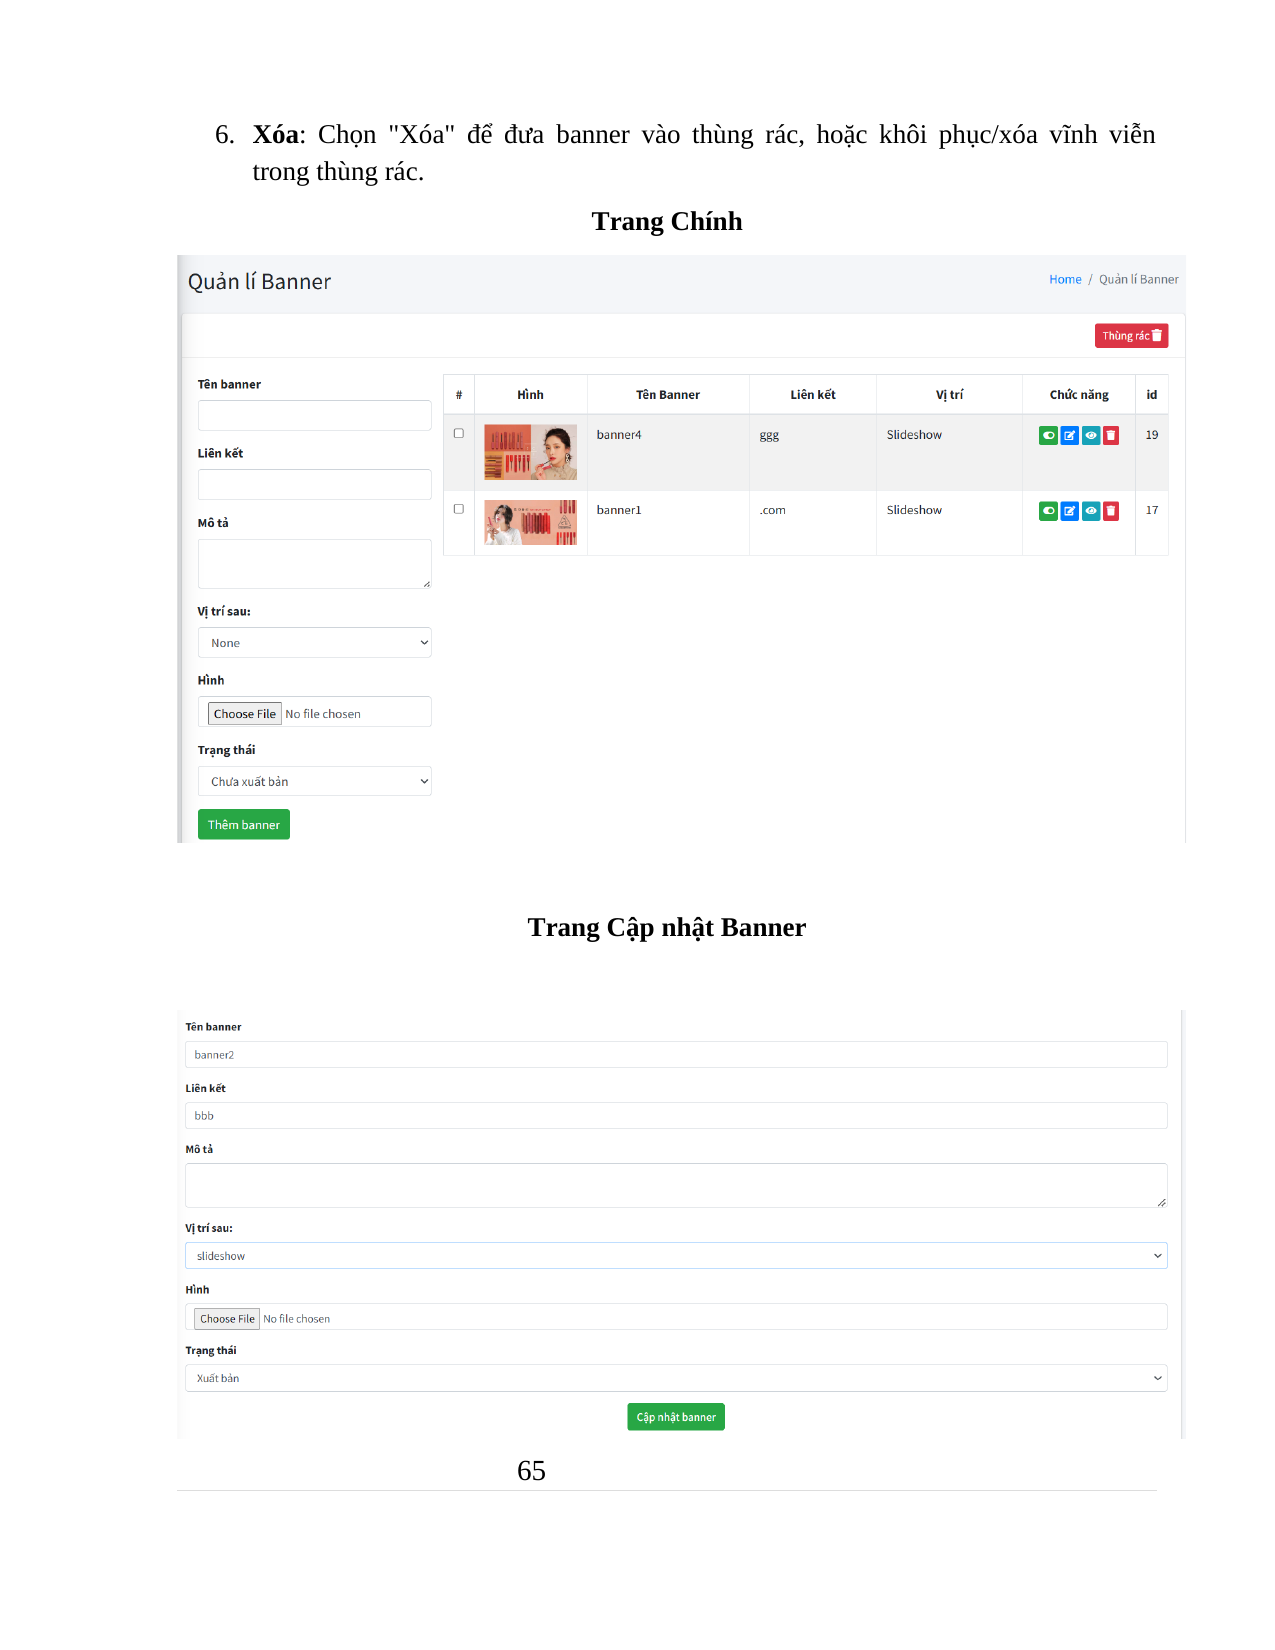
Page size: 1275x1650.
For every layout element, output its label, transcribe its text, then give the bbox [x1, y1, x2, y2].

text Trang Chính [177, 205, 1157, 236]
picture [177, 255, 1187, 843]
list Xóa: Chọn "Xóa" để đưa banner vào thùng rác, hoặc khôi phục/xóa vĩnh viễn trong thùng rác. [215, 118, 1157, 187]
text Trang Cập nhật Banner [177, 911, 1157, 942]
picture [177, 1010, 1186, 1439]
